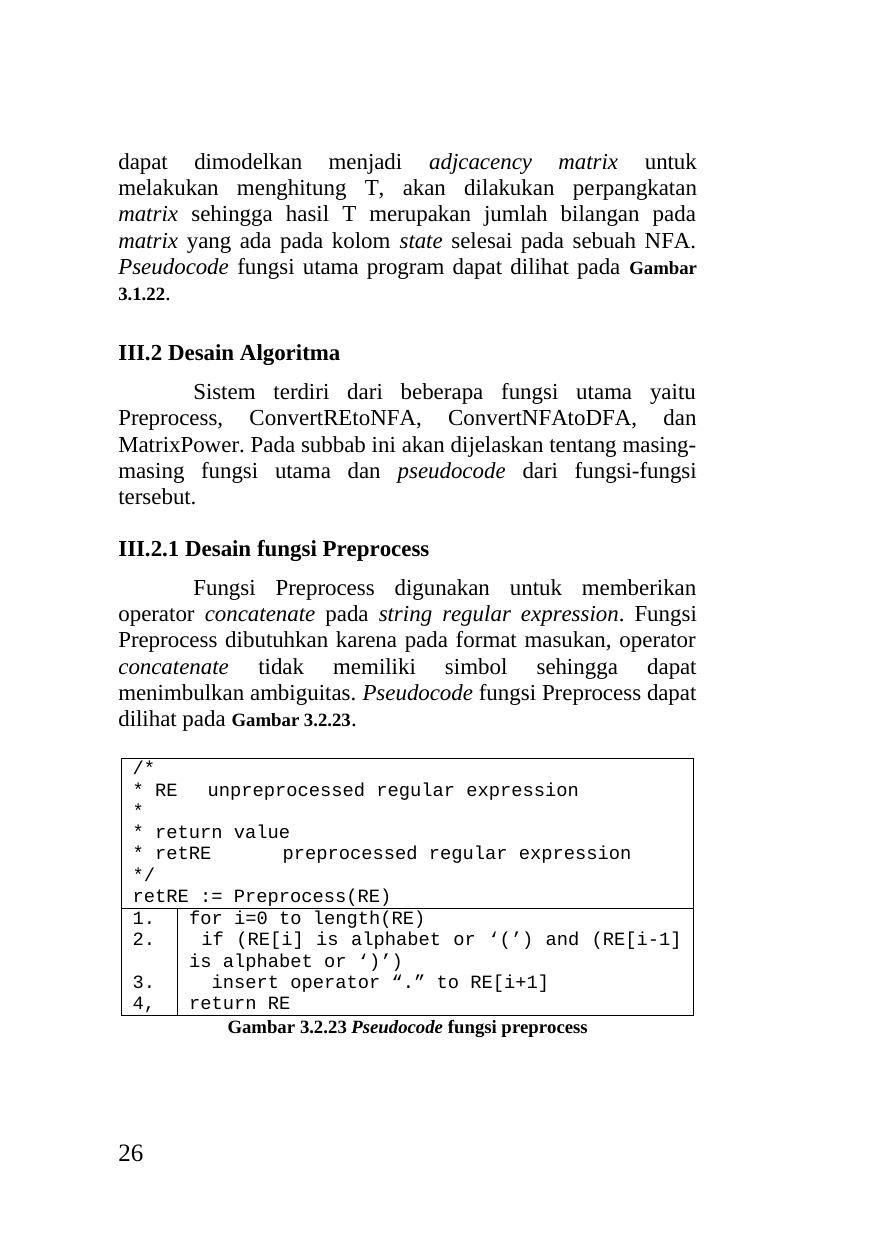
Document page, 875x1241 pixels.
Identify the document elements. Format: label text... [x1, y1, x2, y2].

table_header /* * RE unpreprocessed regular expression * * return value * retRE preprocessed regular expression */ retRE := Preprocess(RE) [122, 759, 693, 908]
table_cell for i=0 to length(RE) if (RE[i] is alphabet or ‘(’) and (RE[i-1] is alphabet or ‘)’) insert operator “.” to RE[i+1] return RE [178, 909, 693, 1015]
subtitle Desain Algoritma [118, 339, 697, 366]
table_cell 1. 2. 3. 4, [122, 909, 177, 1015]
text Sistem terdiri dari beberapa fungsi utama yaitu Preprocess, ConvertREtoNFA, ConvertNFAtoDFA, dan MatrixPower. Pada subbab ini akan dijelaskan tentang masing-masing fungsi utama dan pseudocode dari fungsi-fungsi tersebut. [118, 378, 697, 510]
subtitle Desain fungsi Preprocess [118, 535, 697, 561]
